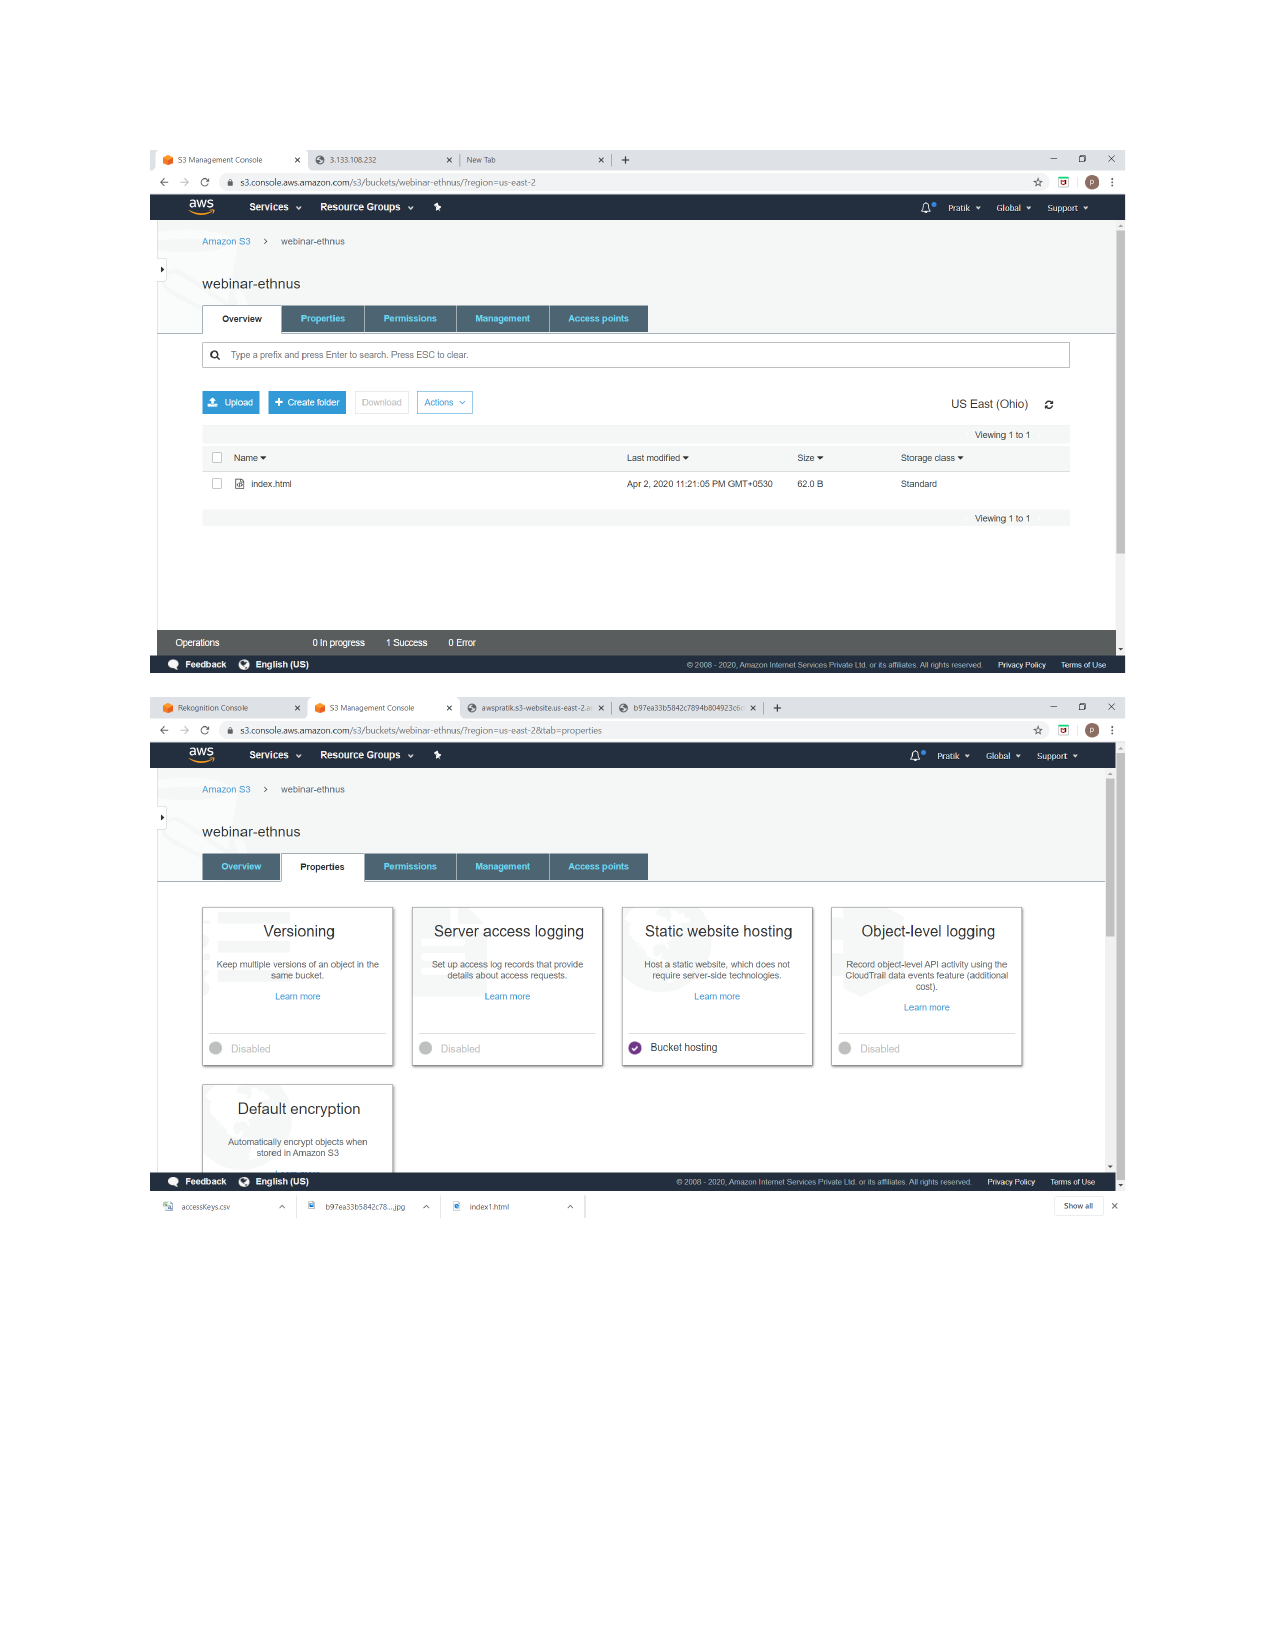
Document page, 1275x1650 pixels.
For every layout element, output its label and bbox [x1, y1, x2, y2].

picture [150, 697, 1125, 1221]
picture [150, 150, 1125, 673]
